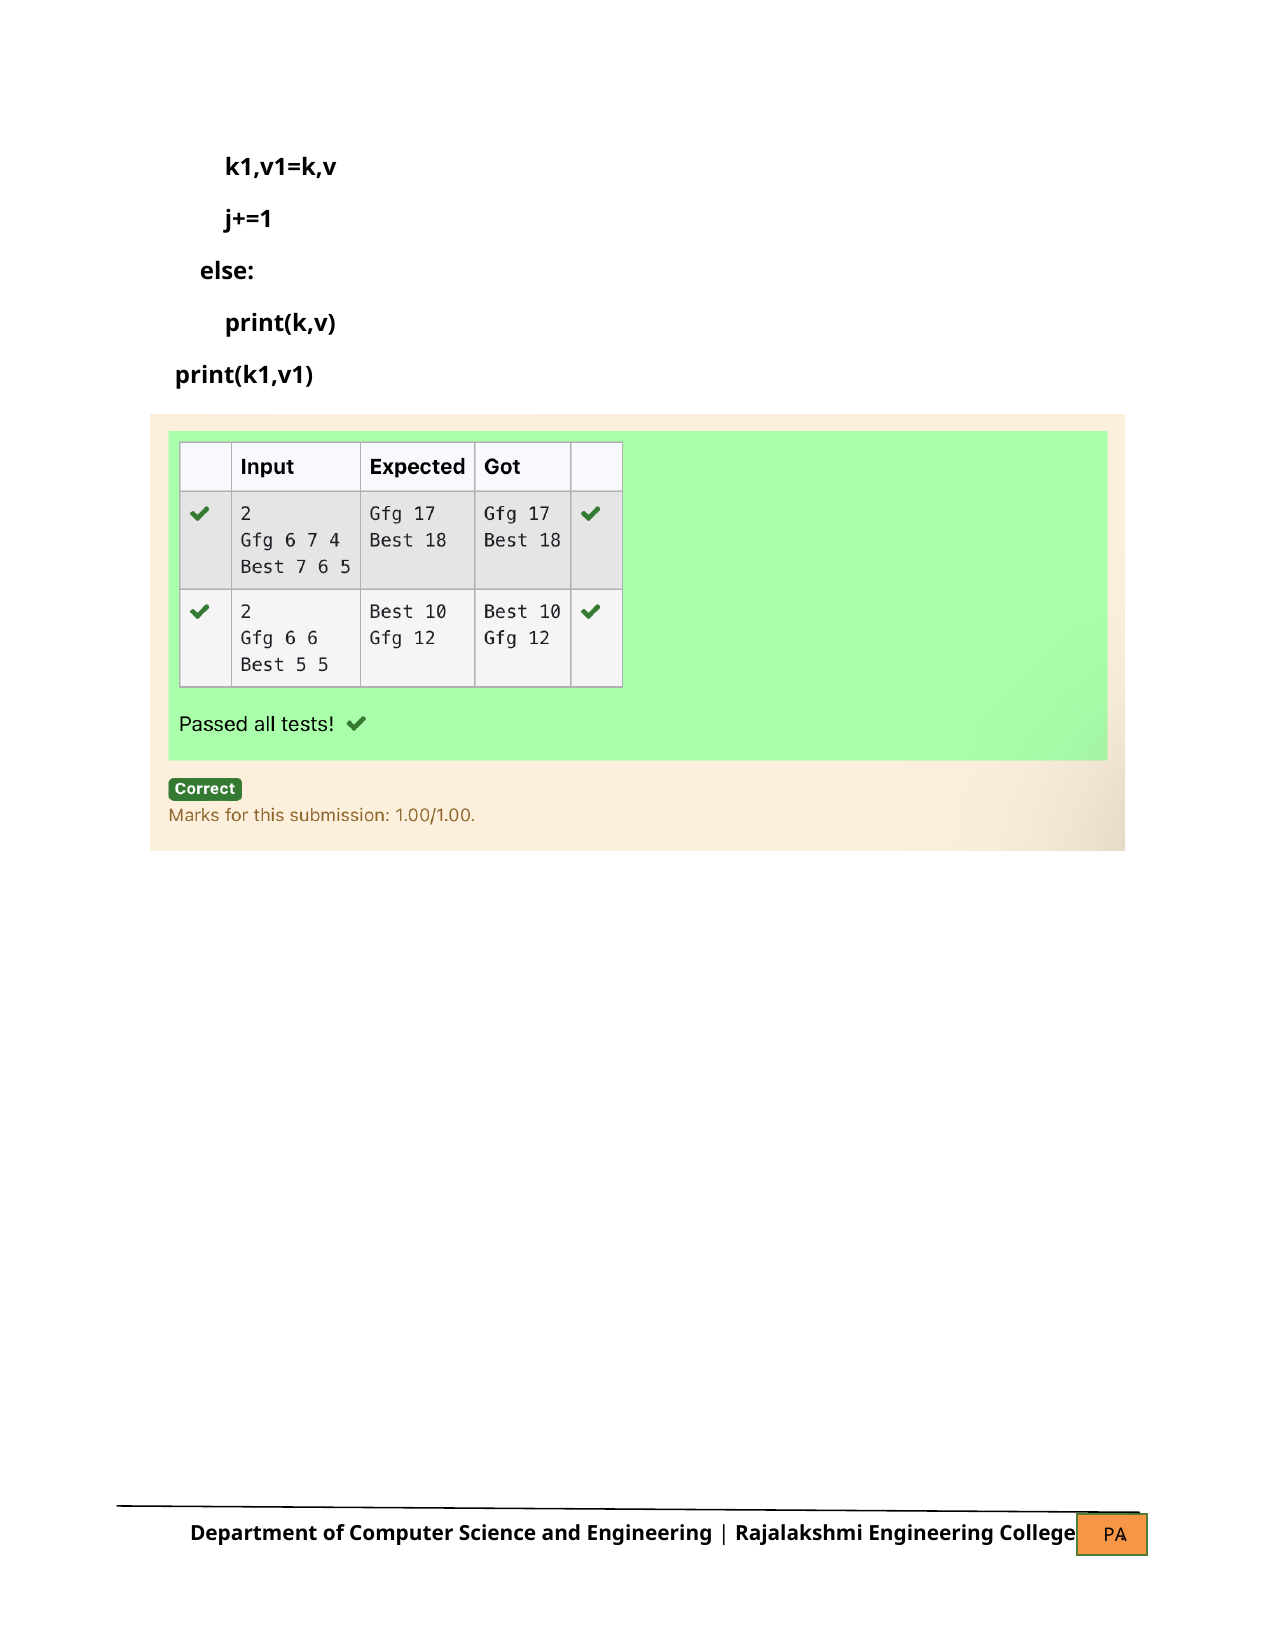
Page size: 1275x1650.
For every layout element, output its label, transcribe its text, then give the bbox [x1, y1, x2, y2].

text print(k,v) [150, 306, 1125, 338]
text print(k1,v1) [150, 357, 1125, 390]
text k1,v1=k,v [150, 150, 1125, 183]
picture [150, 409, 1125, 851]
text j+=1 [150, 202, 1125, 234]
text else: [150, 254, 1125, 286]
